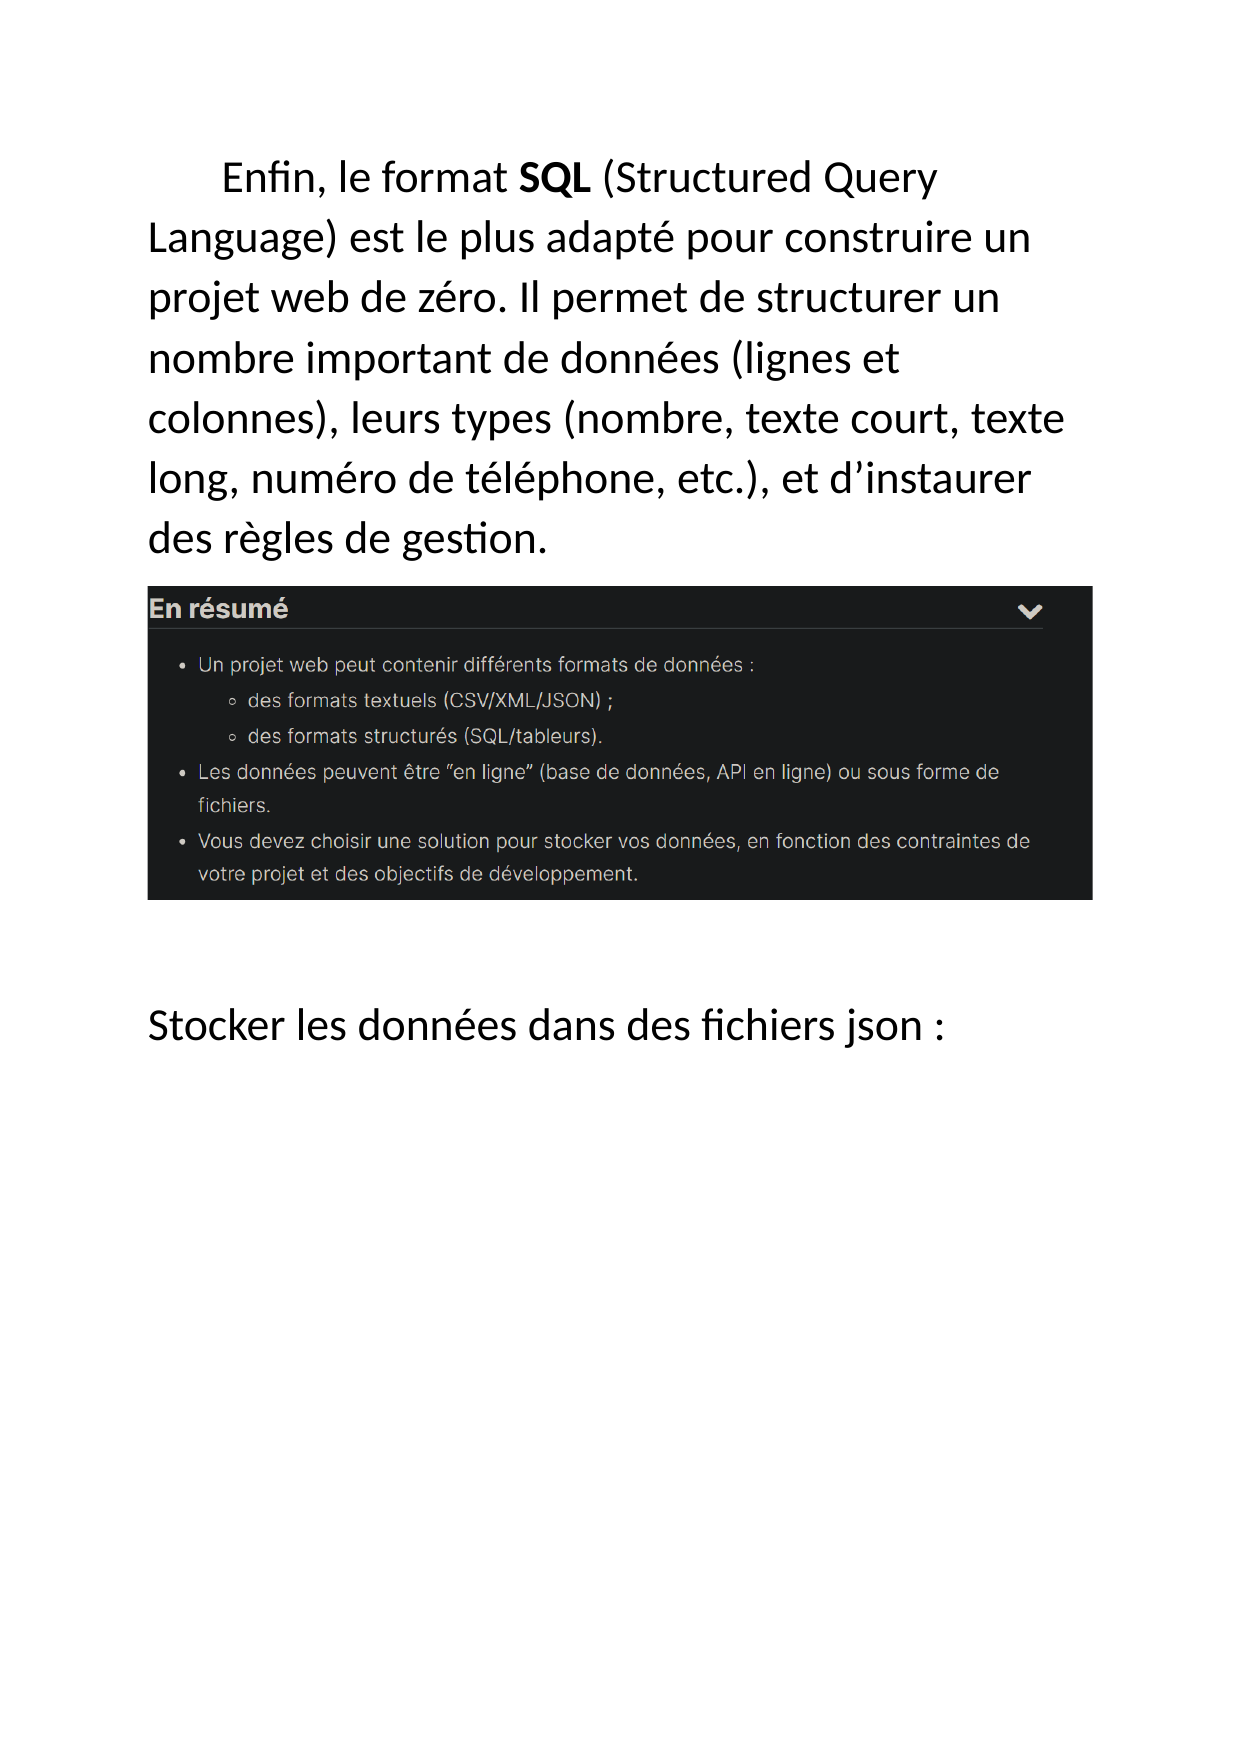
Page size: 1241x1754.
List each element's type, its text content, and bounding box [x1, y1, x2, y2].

text Stocker les données dans des fichiers json : [148, 996, 1093, 1052]
text Enfin, le format SQL (Structured Query Language) est le plus adapté pour construire un projet web de zéro. Il permet de structurer un nombre important de données (lignes et colonnes), leurs types (nombre, texte court, texte long, numéro de téléphone, etc.), et d’instaurer des règles de gestion. [148, 148, 1093, 565]
picture [147, 586, 1093, 900]
